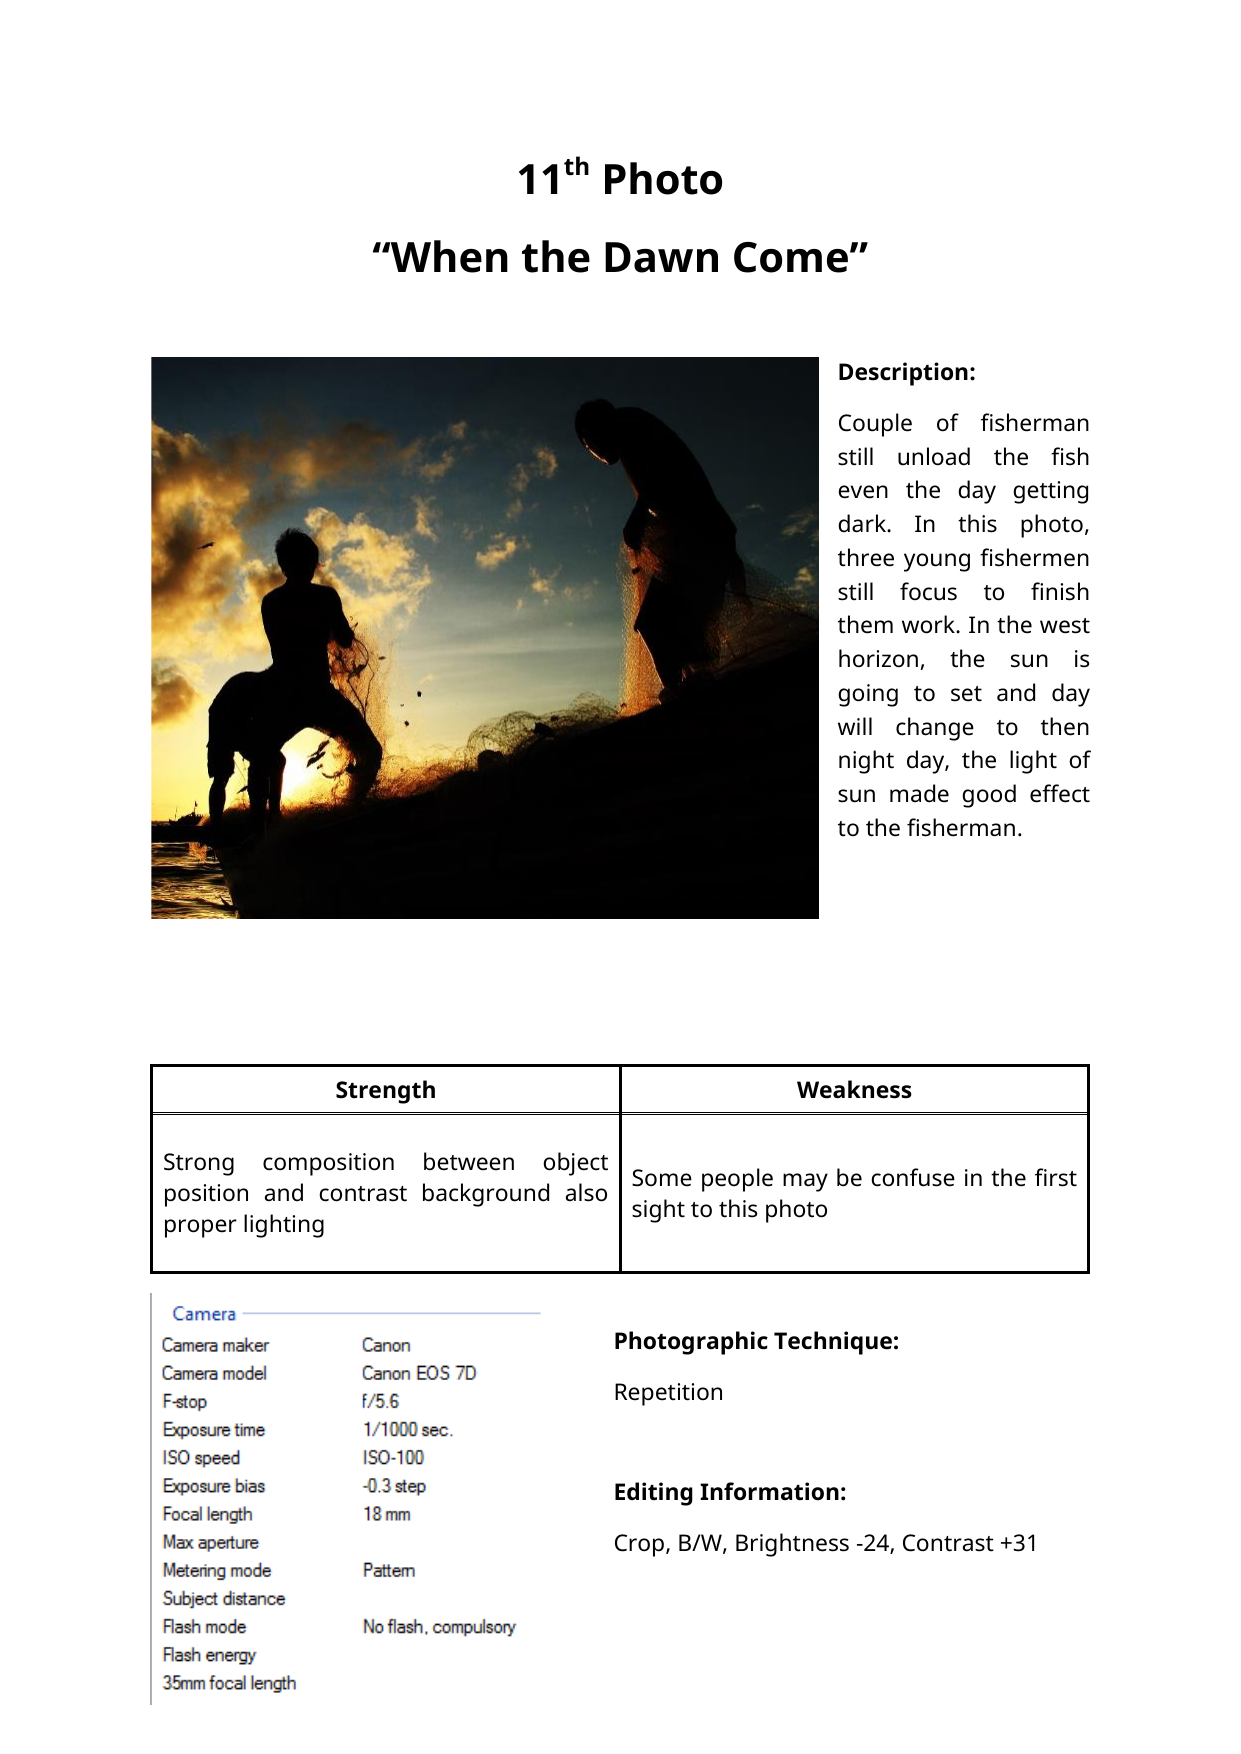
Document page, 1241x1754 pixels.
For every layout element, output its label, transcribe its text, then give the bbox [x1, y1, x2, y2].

text 11th Photo [150, 150, 1090, 207]
table_header Weakness [622, 1067, 1087, 1112]
text Couple of fisherman still unload the fish even the day getting dark. In this photo, three young fishermen still focus to finish them work. In the west horizon, the sun is going to set and day will change to then night day, the light of sun made good effect to the fisherman. [819, 407, 1090, 843]
table_cell Strong composition between object position and contrast background also proper lighting [153, 1115, 619, 1271]
table_cell Some people may be confuse in the first sight to this photo [622, 1115, 1087, 1271]
picture [150, 1293, 541, 1705]
table_header Strength [153, 1067, 619, 1112]
text Description: [150, 356, 1090, 387]
text “When the Dawn Come” [150, 228, 1090, 285]
picture [150, 357, 819, 917]
